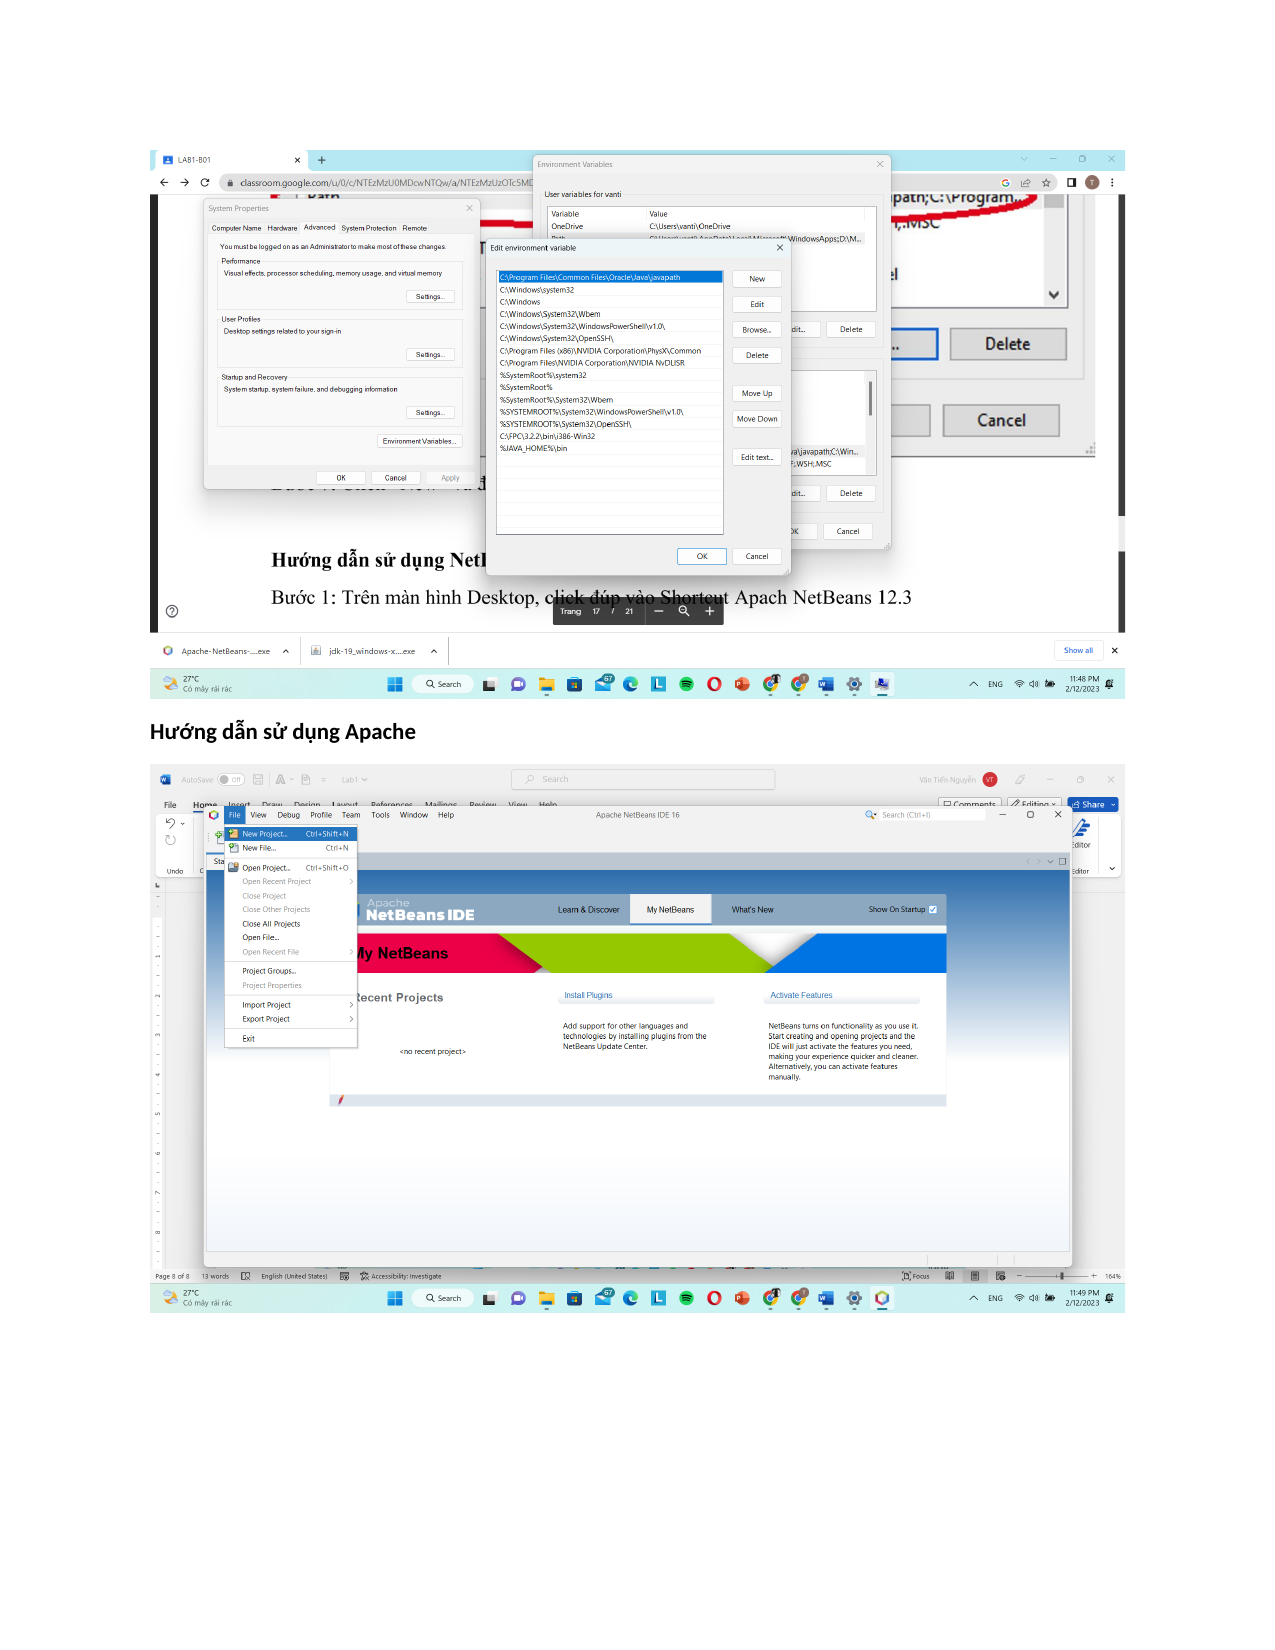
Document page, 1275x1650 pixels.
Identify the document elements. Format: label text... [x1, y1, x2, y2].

picture [150, 150, 1125, 699]
picture [150, 764, 1125, 1313]
text Hướng dẫn sử dụng Apache [150, 717, 1125, 745]
